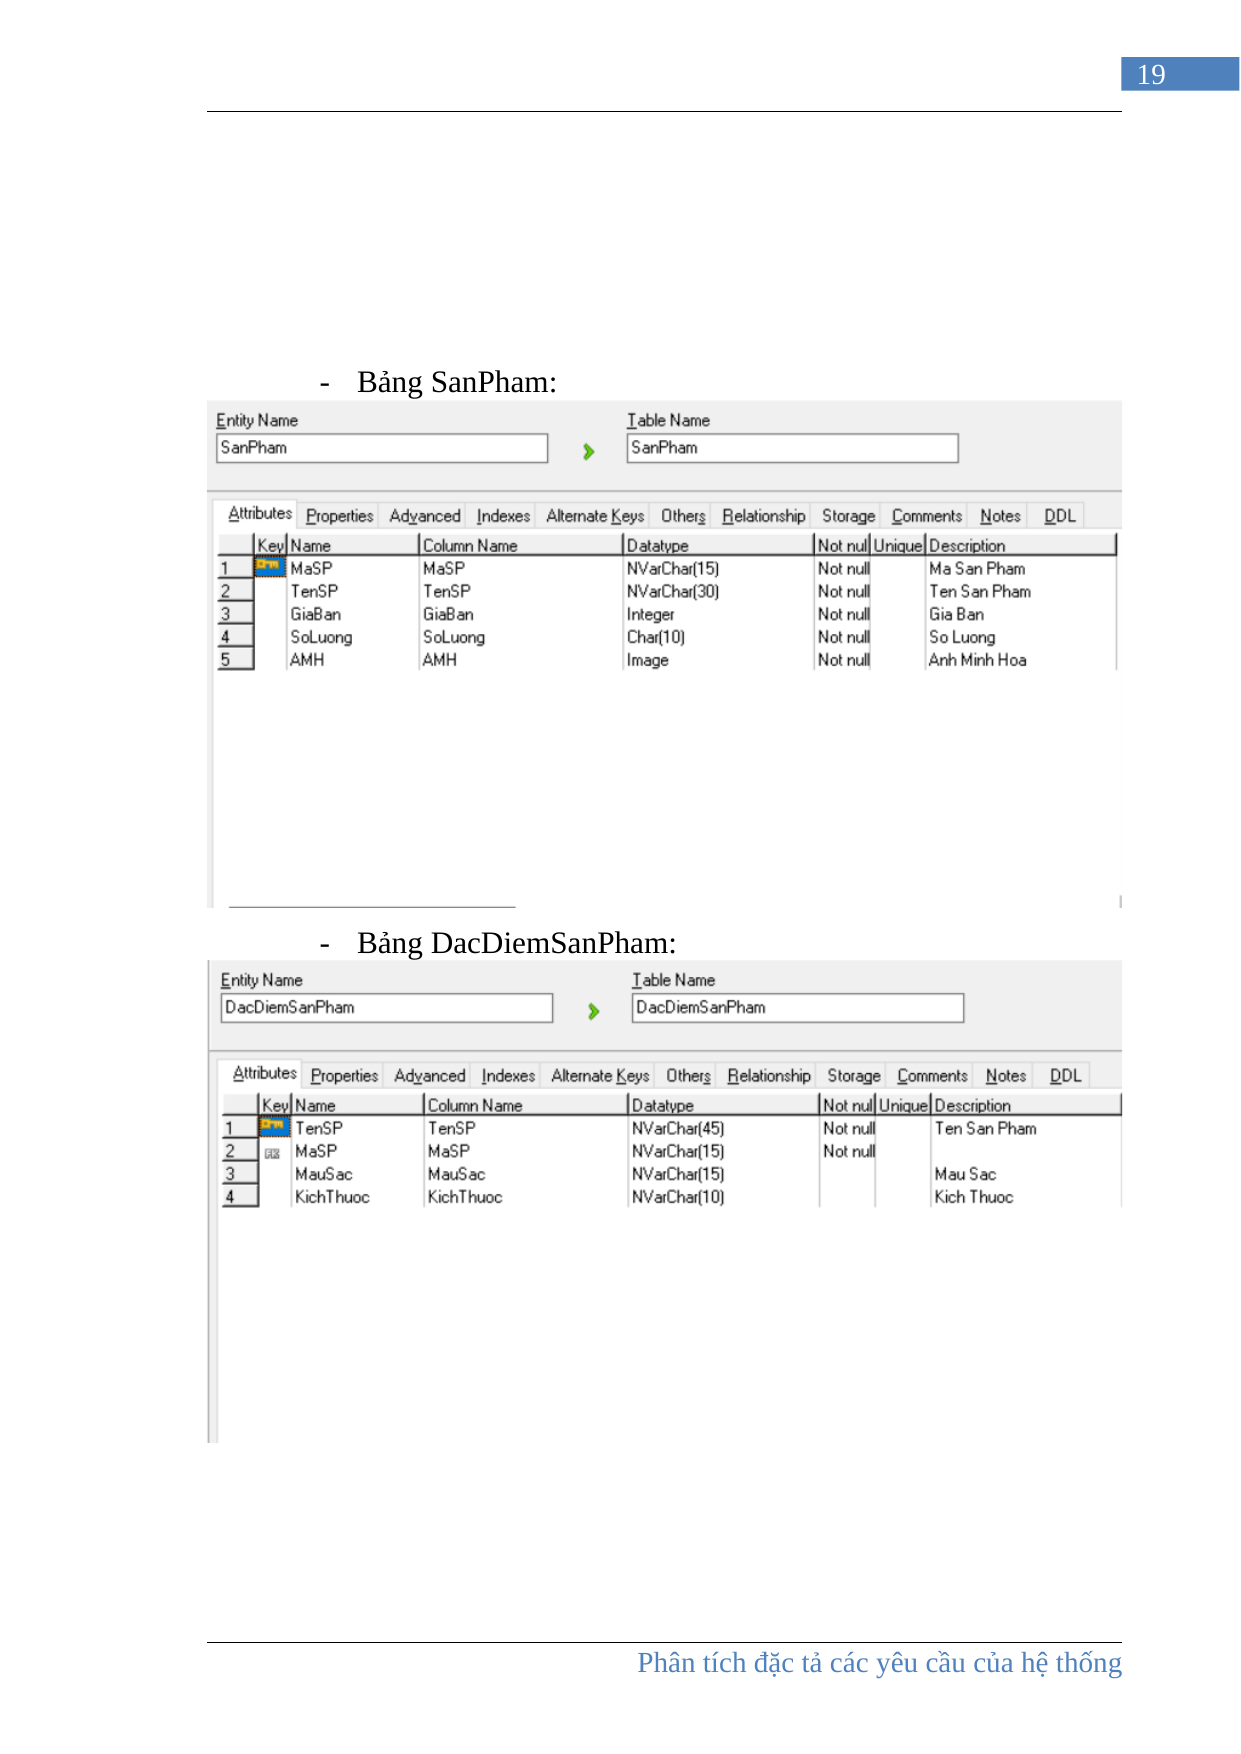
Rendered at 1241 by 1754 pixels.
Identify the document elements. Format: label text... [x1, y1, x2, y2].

picture [206, 399, 1123, 908]
picture [206, 960, 1123, 1443]
list Bảng SanPham: [319, 363, 1122, 399]
list Bảng DacDiemSanPham: [319, 925, 1122, 960]
